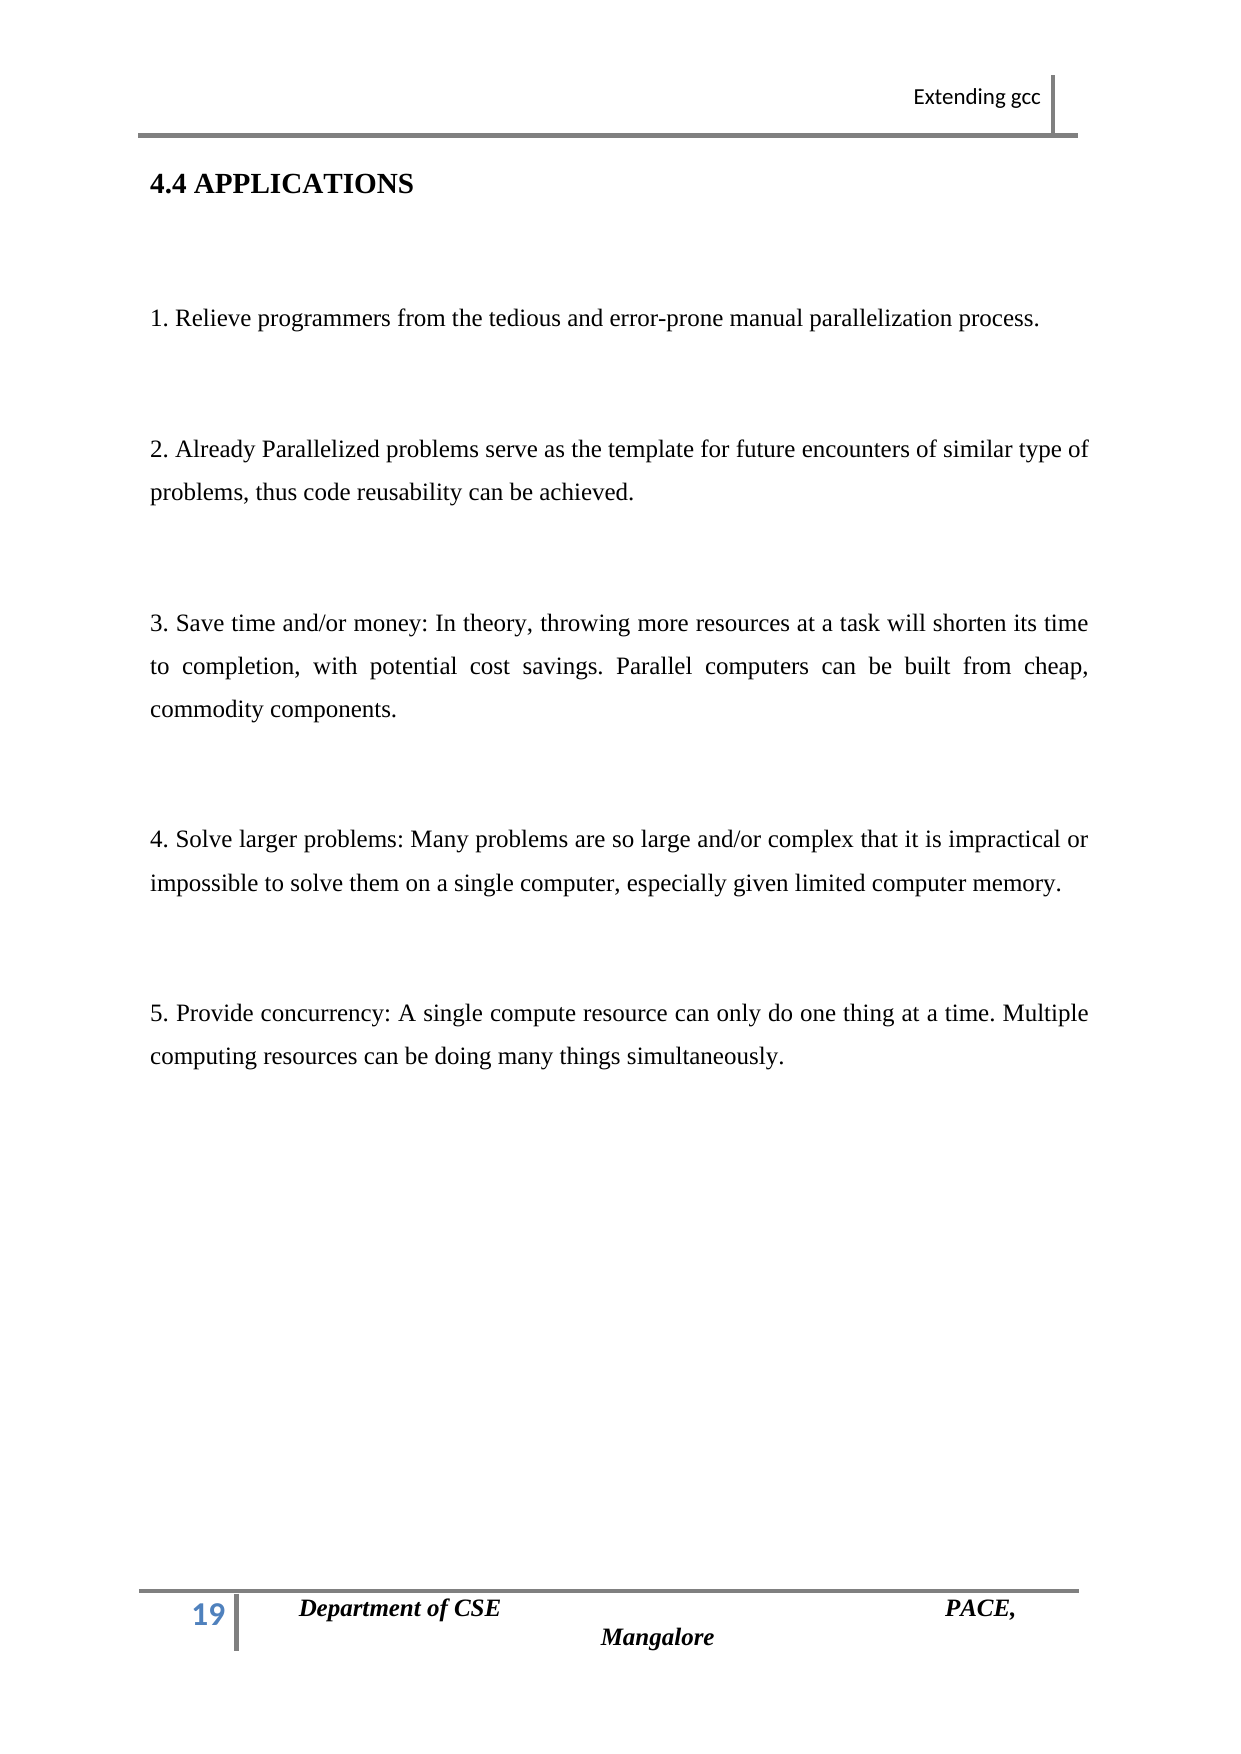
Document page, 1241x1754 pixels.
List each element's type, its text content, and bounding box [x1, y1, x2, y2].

text 5. Provide concurrency: A single compute resource can only do one thing at a time. Multiple computing resources can be doing many things simultaneously. [150, 998, 1090, 1070]
text 4.4 APPLICATIONS [150, 166, 1090, 199]
text 2. Already Parallelized problems serve as the template for future encounters of similar type of problems, thus code reusability can be achieved. [150, 434, 1090, 506]
text 1. Relieve programmers from the tedious and error-prone manual parallelization process. [150, 303, 1090, 332]
text 4. Solve larger problems: Many problems are so large and/or complex that it is impractical or impossible to solve them on a single computer, especially given limited computer memory. [150, 824, 1090, 896]
text 3. Save time and/or money: In theory, throwing more resources at a task will shorten its time to completion, with potential cost savings. Parallel computers can be built from cheap, commodity components. [150, 608, 1090, 723]
